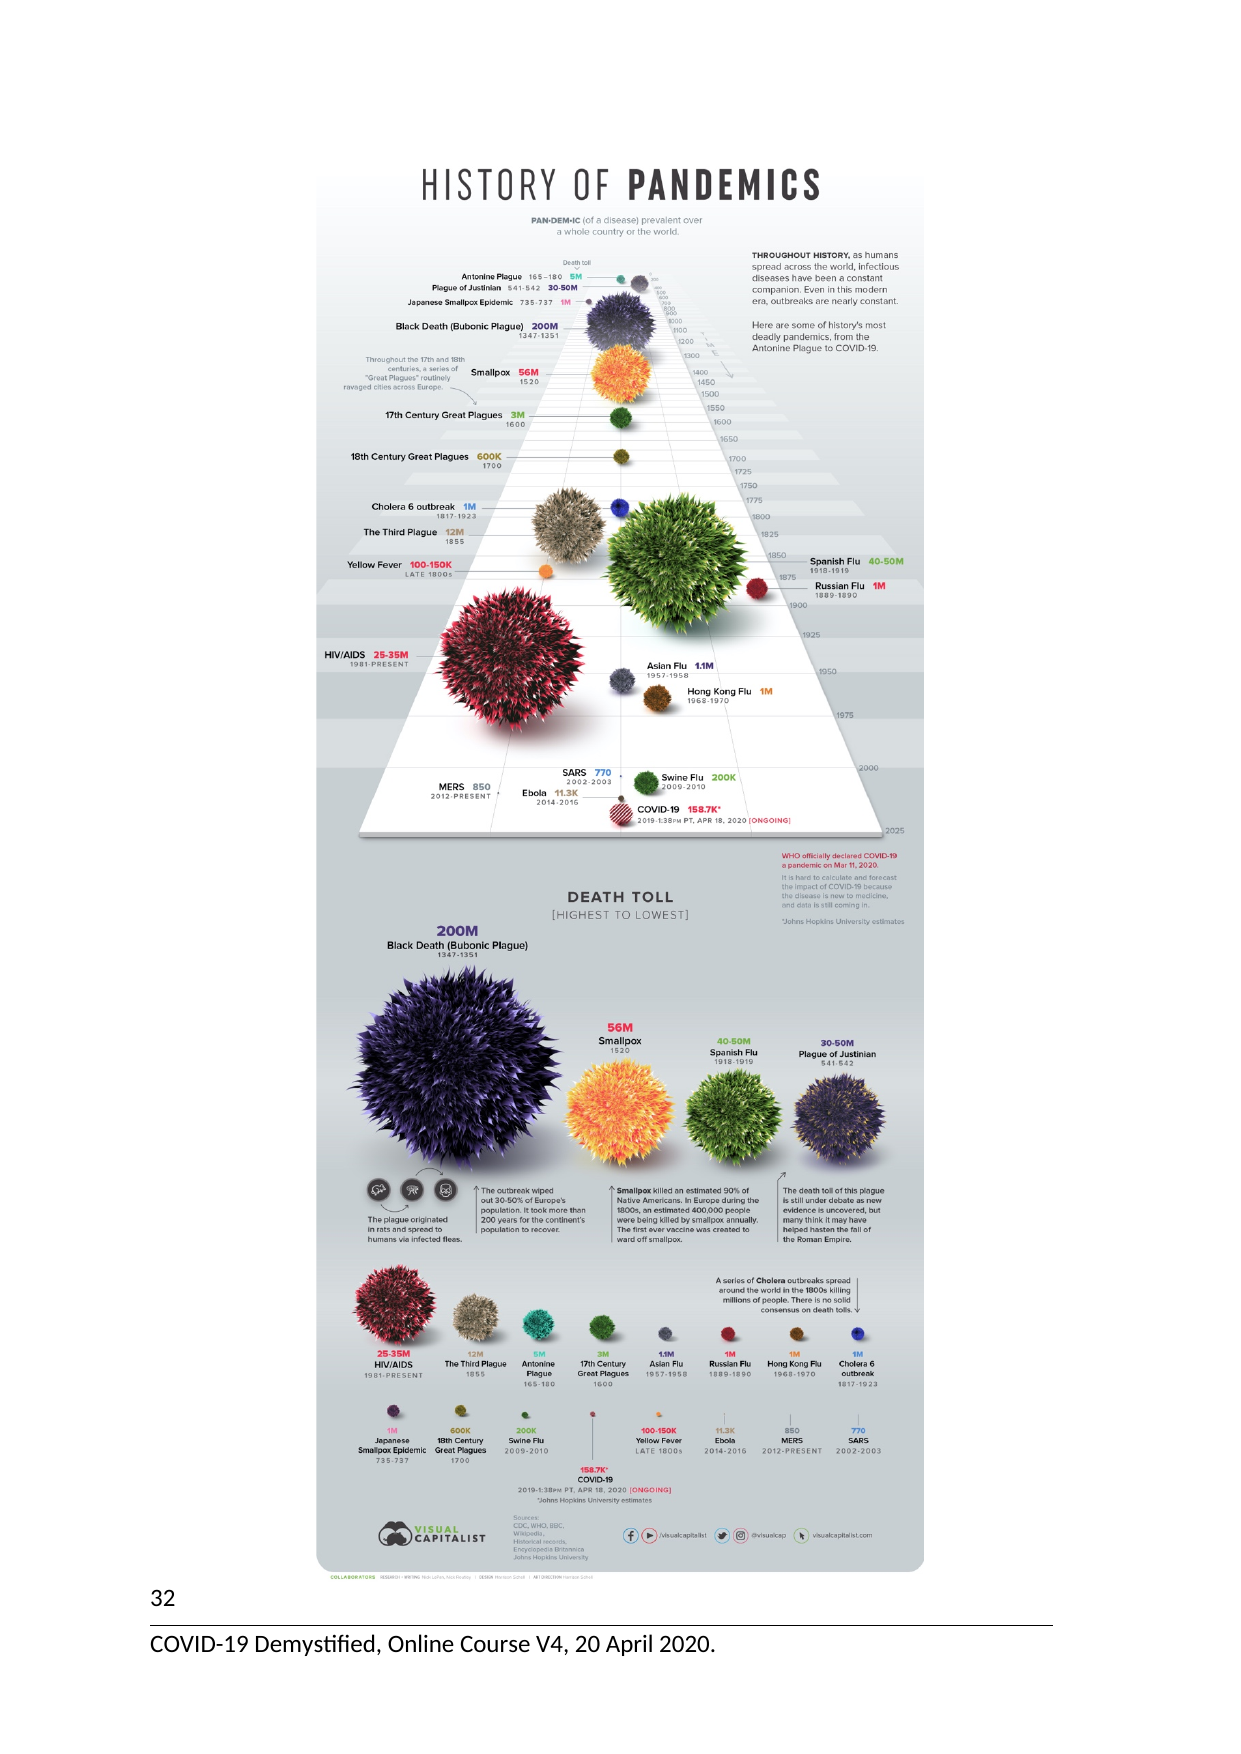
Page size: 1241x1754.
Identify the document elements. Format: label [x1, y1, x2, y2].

picture [316, 150, 924, 1582]
